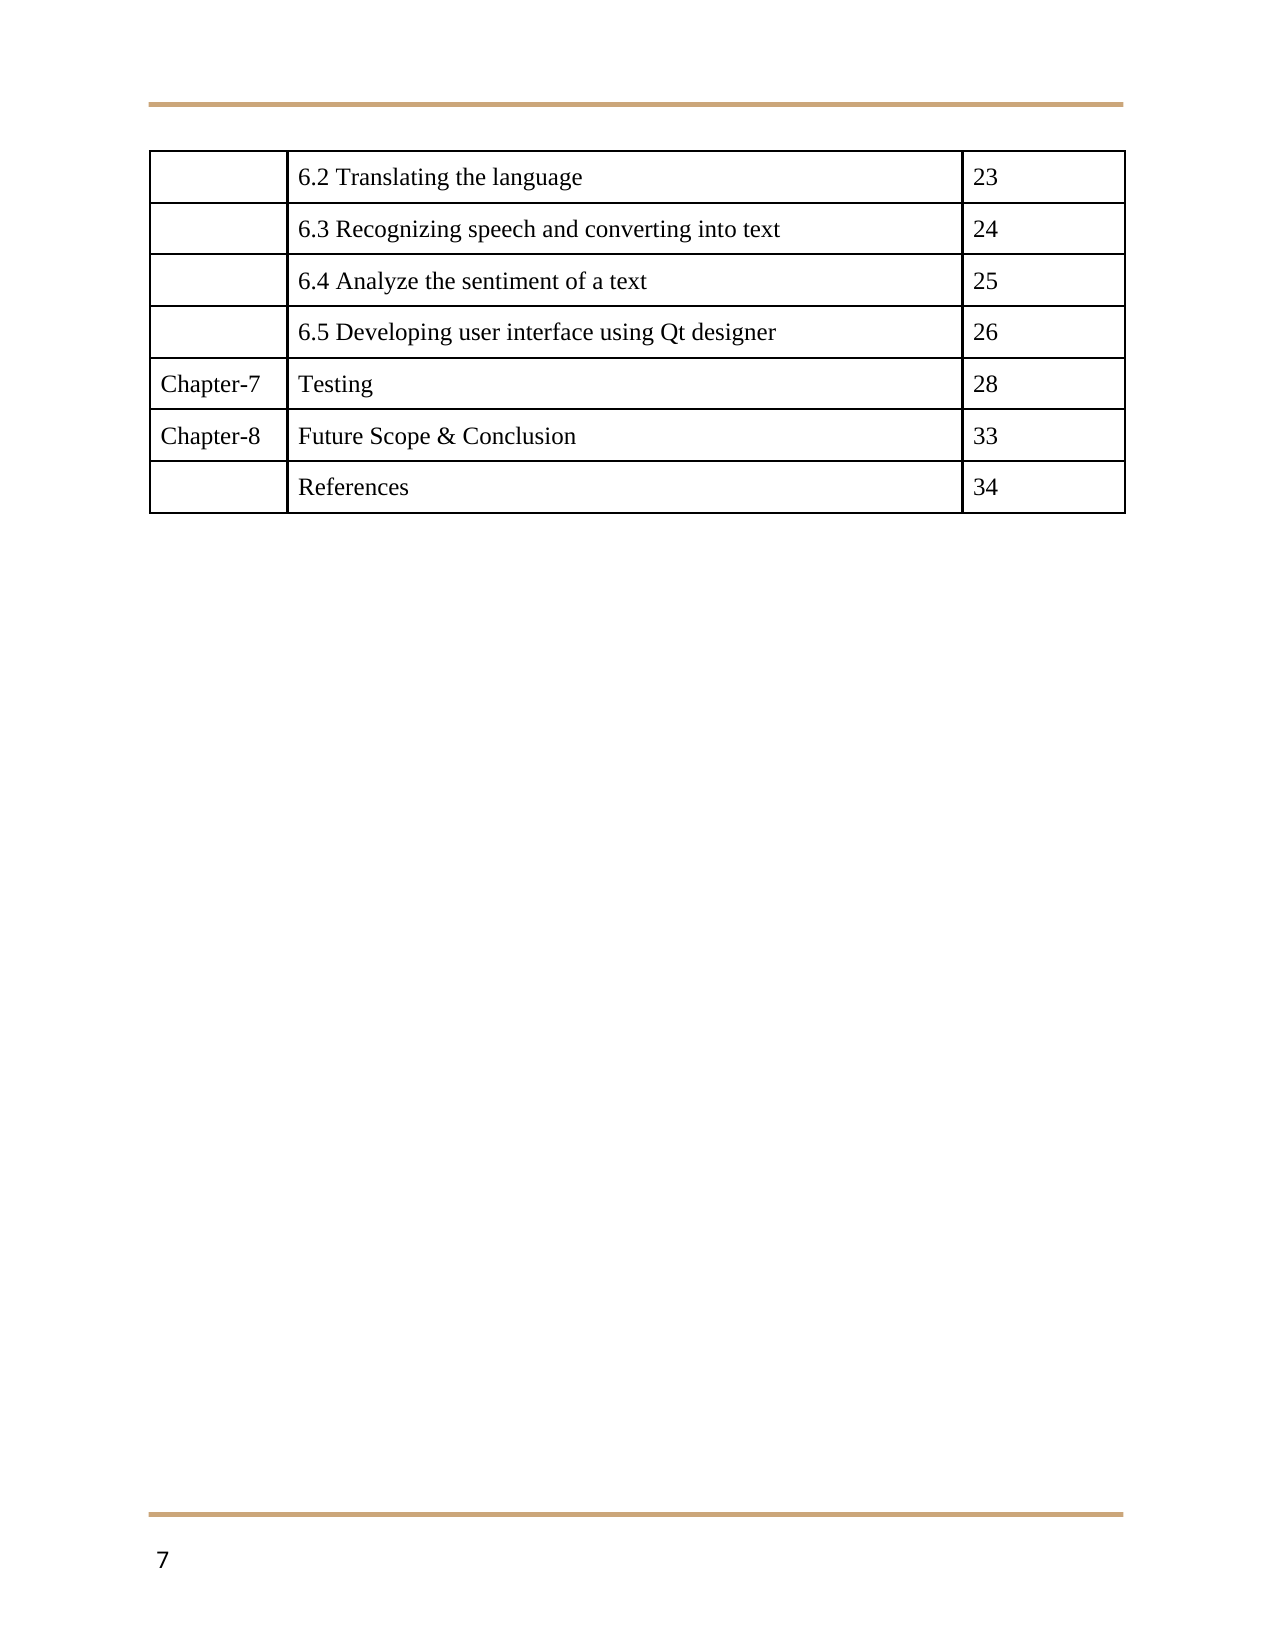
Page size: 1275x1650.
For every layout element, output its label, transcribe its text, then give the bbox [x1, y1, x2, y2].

table_cell References [289, 462, 961, 512]
table_cell 6.4 Analyze the sentiment of a text [289, 255, 961, 305]
table_cell 26 [964, 307, 1124, 357]
table_cell 23 [964, 152, 1124, 202]
table_cell [151, 204, 286, 253]
table_cell Chapter-7 [151, 359, 286, 408]
table_cell 24 [964, 204, 1124, 253]
table_cell [151, 462, 286, 512]
table_cell 6.2 Translating the language [289, 152, 961, 202]
table_cell [151, 152, 286, 202]
table_cell [151, 307, 286, 357]
table_cell Chapter-8 [151, 410, 286, 460]
picture [148, 102, 1124, 107]
table_cell 34 [964, 462, 1124, 512]
table_cell Future Scope & Conclusion [289, 410, 961, 460]
table_cell 28 [964, 359, 1124, 408]
table_cell [151, 255, 286, 305]
table_cell 25 [964, 255, 1124, 305]
table_cell 6.5 Developing user interface using Qt designer [289, 307, 961, 357]
picture [148, 1512, 1124, 1517]
table_cell 6.3 Recognizing speech and converting into text [289, 204, 961, 253]
table_cell Testing [289, 359, 961, 408]
table_cell 33 [964, 410, 1124, 460]
